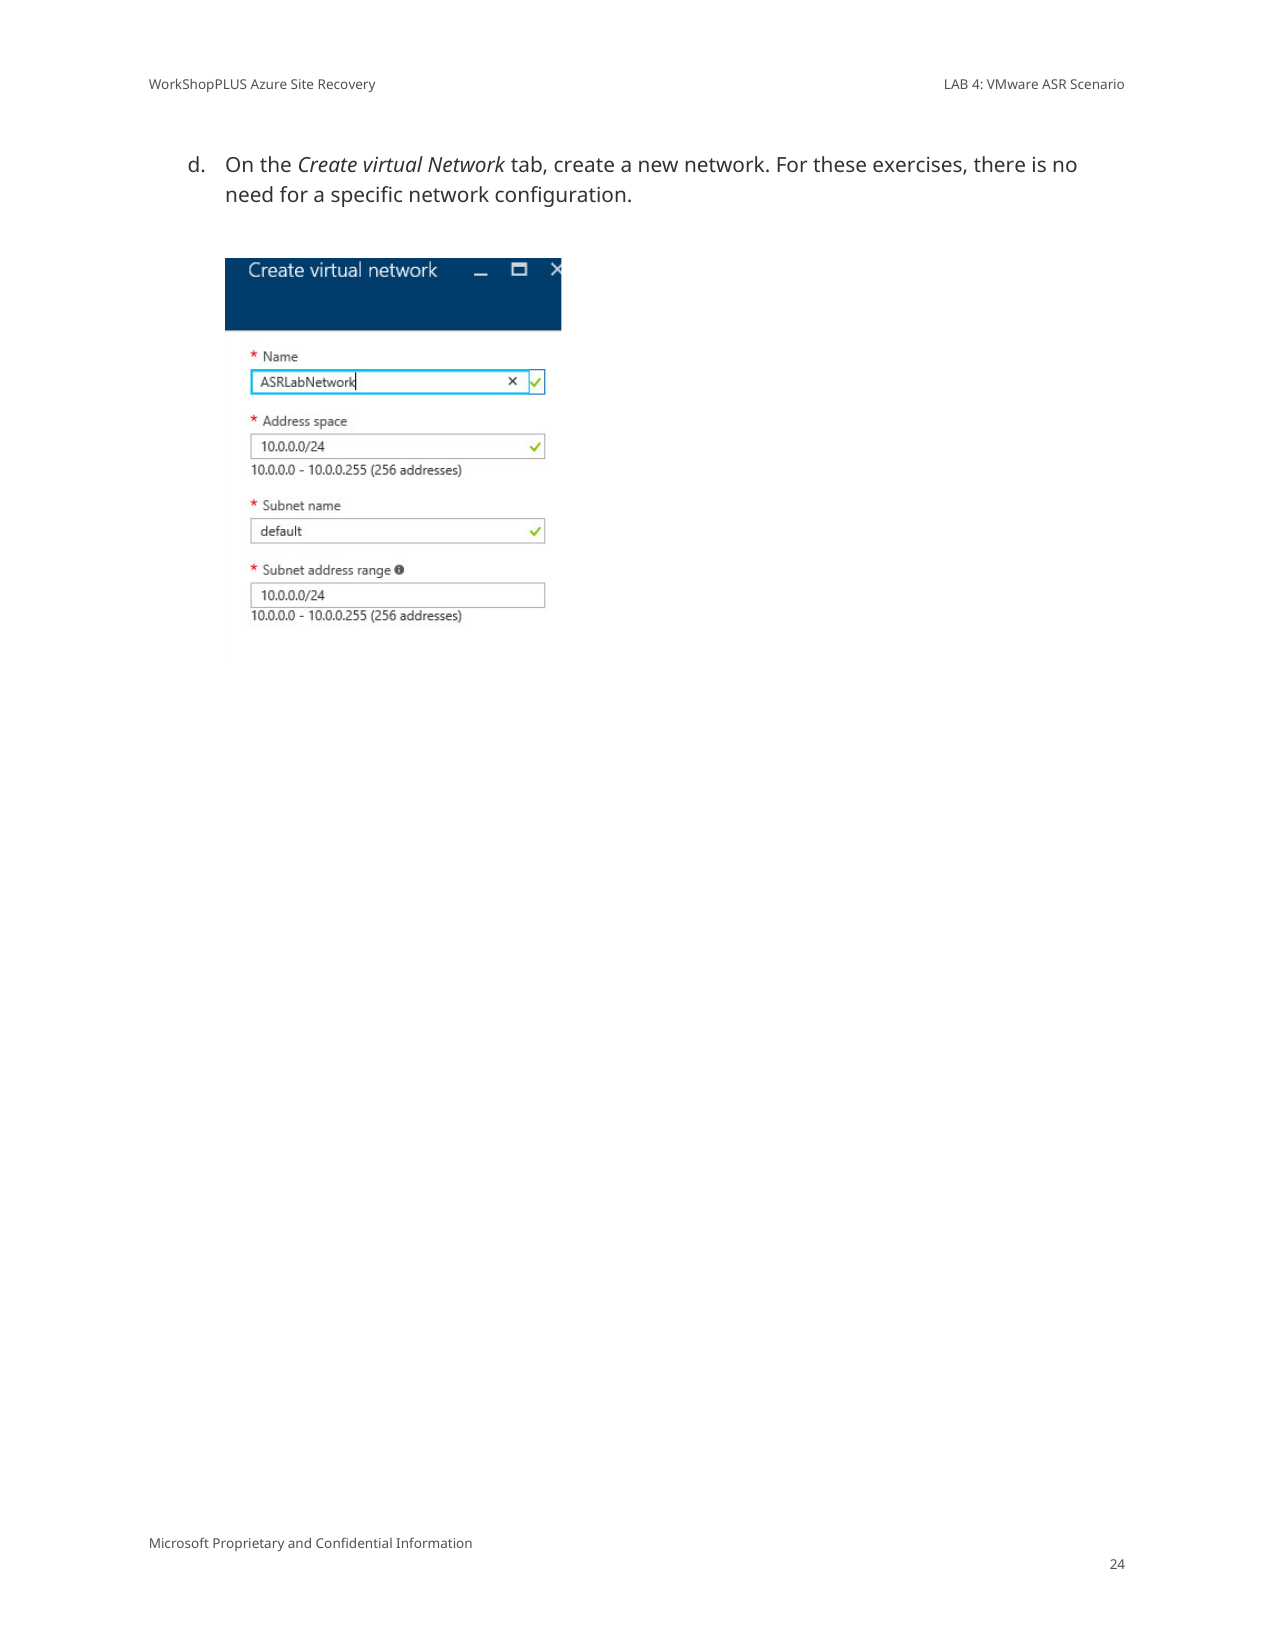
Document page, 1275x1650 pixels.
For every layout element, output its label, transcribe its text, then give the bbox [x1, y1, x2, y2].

list On the Create virtual Network tab, create a new network. For these exercises, there is no need for a specific network configuration. [187, 150, 1125, 240]
picture [225, 258, 562, 657]
